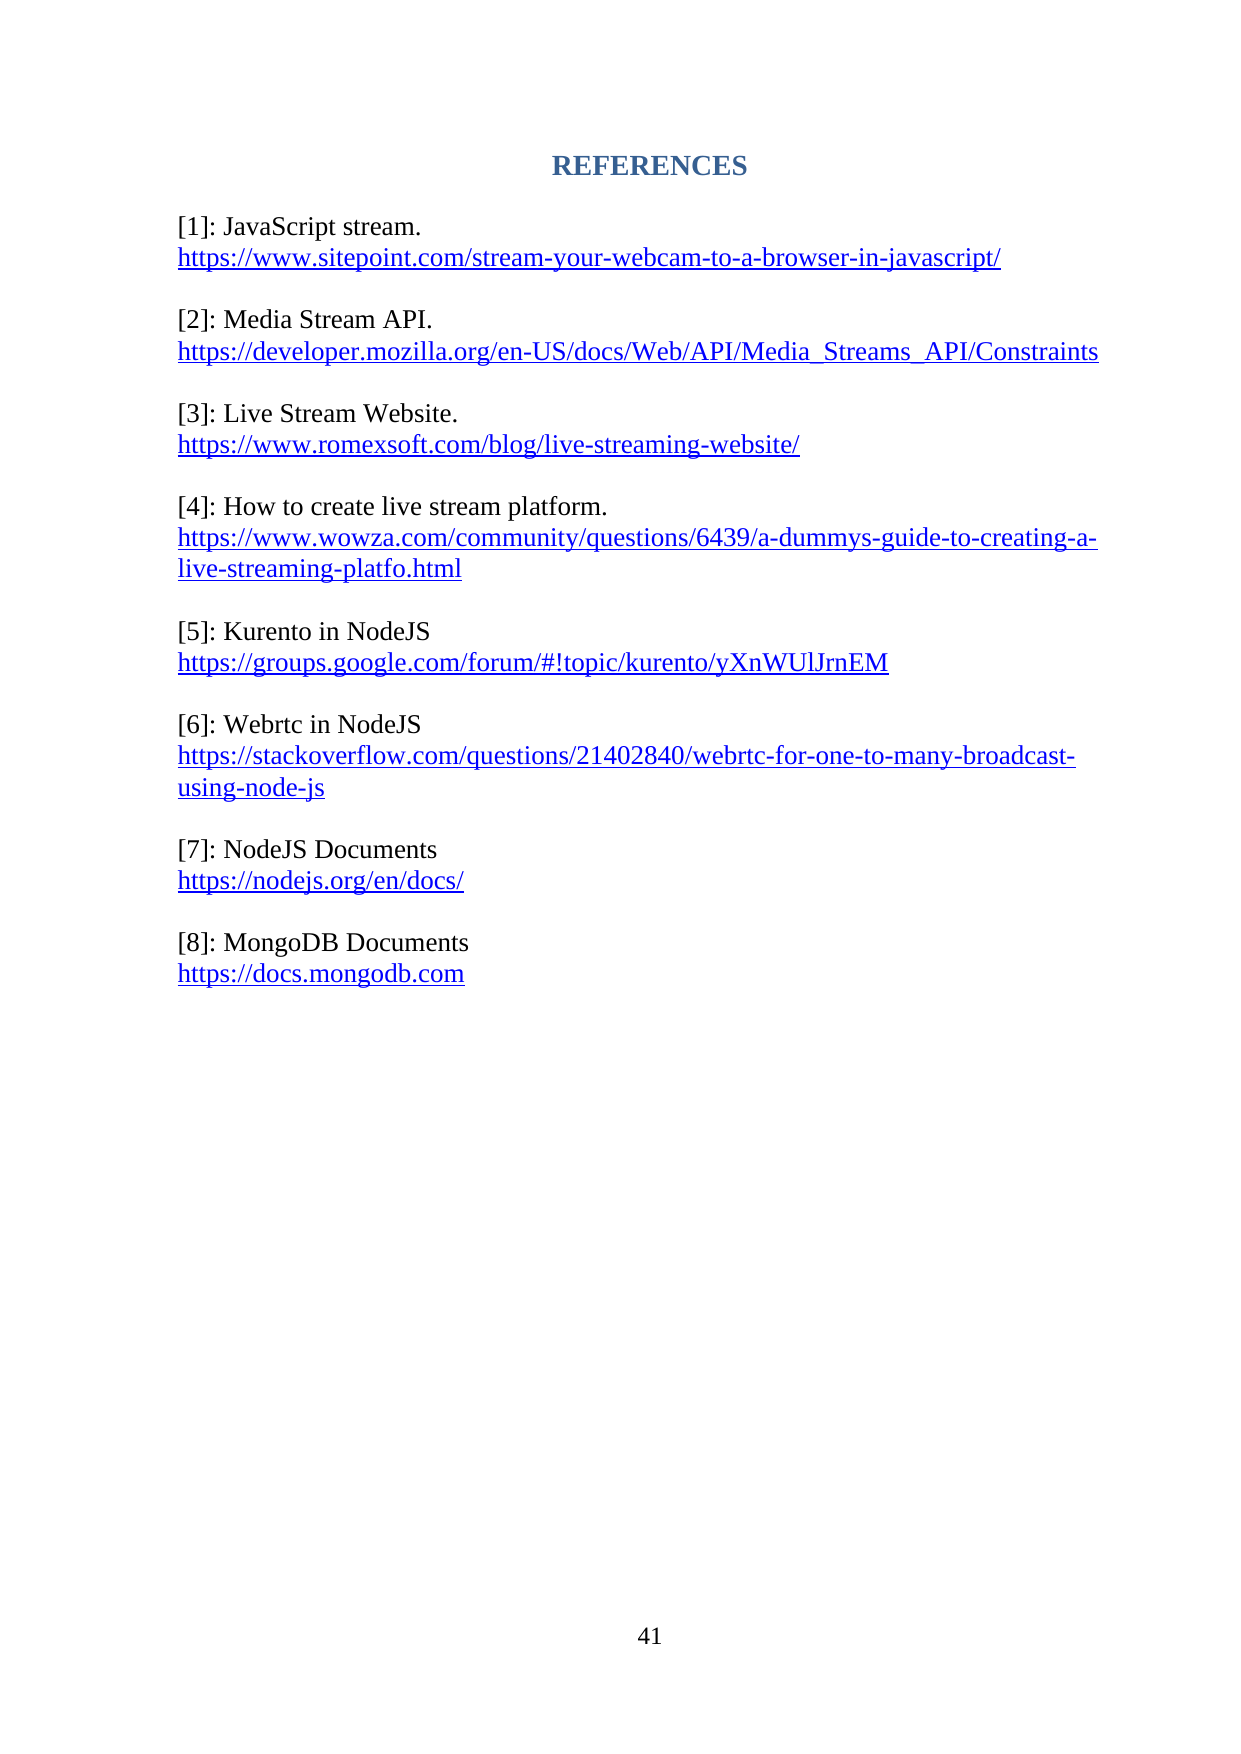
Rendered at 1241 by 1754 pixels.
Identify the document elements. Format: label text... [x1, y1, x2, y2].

subtitle REFERENCES [177, 148, 1122, 181]
text [3]: Live Stream Website. [177, 397, 1122, 428]
text [1]: JavaScript stream. [177, 210, 1122, 241]
text [6]: Webrtc in NodeJS [177, 708, 1122, 739]
text [5]: Kurento in NodeJS [177, 615, 1122, 646]
text [4]: How to create live stream platform. [177, 490, 1122, 521]
text https://nodejs.org/en/docs/ [177, 864, 1122, 895]
text https://www.romexsoft.com/blog/live-streaming-website/ [177, 428, 1122, 459]
text https://stackoverflow.com/questions/21402840/webrtc-for-one-to-many-broadcast-using-node-js [177, 739, 1122, 802]
text [7]: NodeJS Documents [177, 833, 1122, 864]
text https://docs.mongodb.com [177, 957, 1122, 989]
text [8]: MongoDB Documents [177, 926, 1122, 957]
text https://www.wowza.com/community/questions/6439/a-dummys-guide-to-creating-a-live-streaming-platfo.html [177, 521, 1122, 584]
text https://groups.google.com/forum/#!topic/kurento/yXnWUlJrnEM [177, 646, 1122, 677]
text https://developer.mozilla.org/en-US/docs/Web/API/Media_Streams_API/Constraints [177, 334, 1122, 366]
text [2]: Media Stream API. [177, 303, 1122, 334]
text https://www.sitepoint.com/stream-your-webcam-to-a-browser-in-javascript/ [177, 241, 1122, 272]
